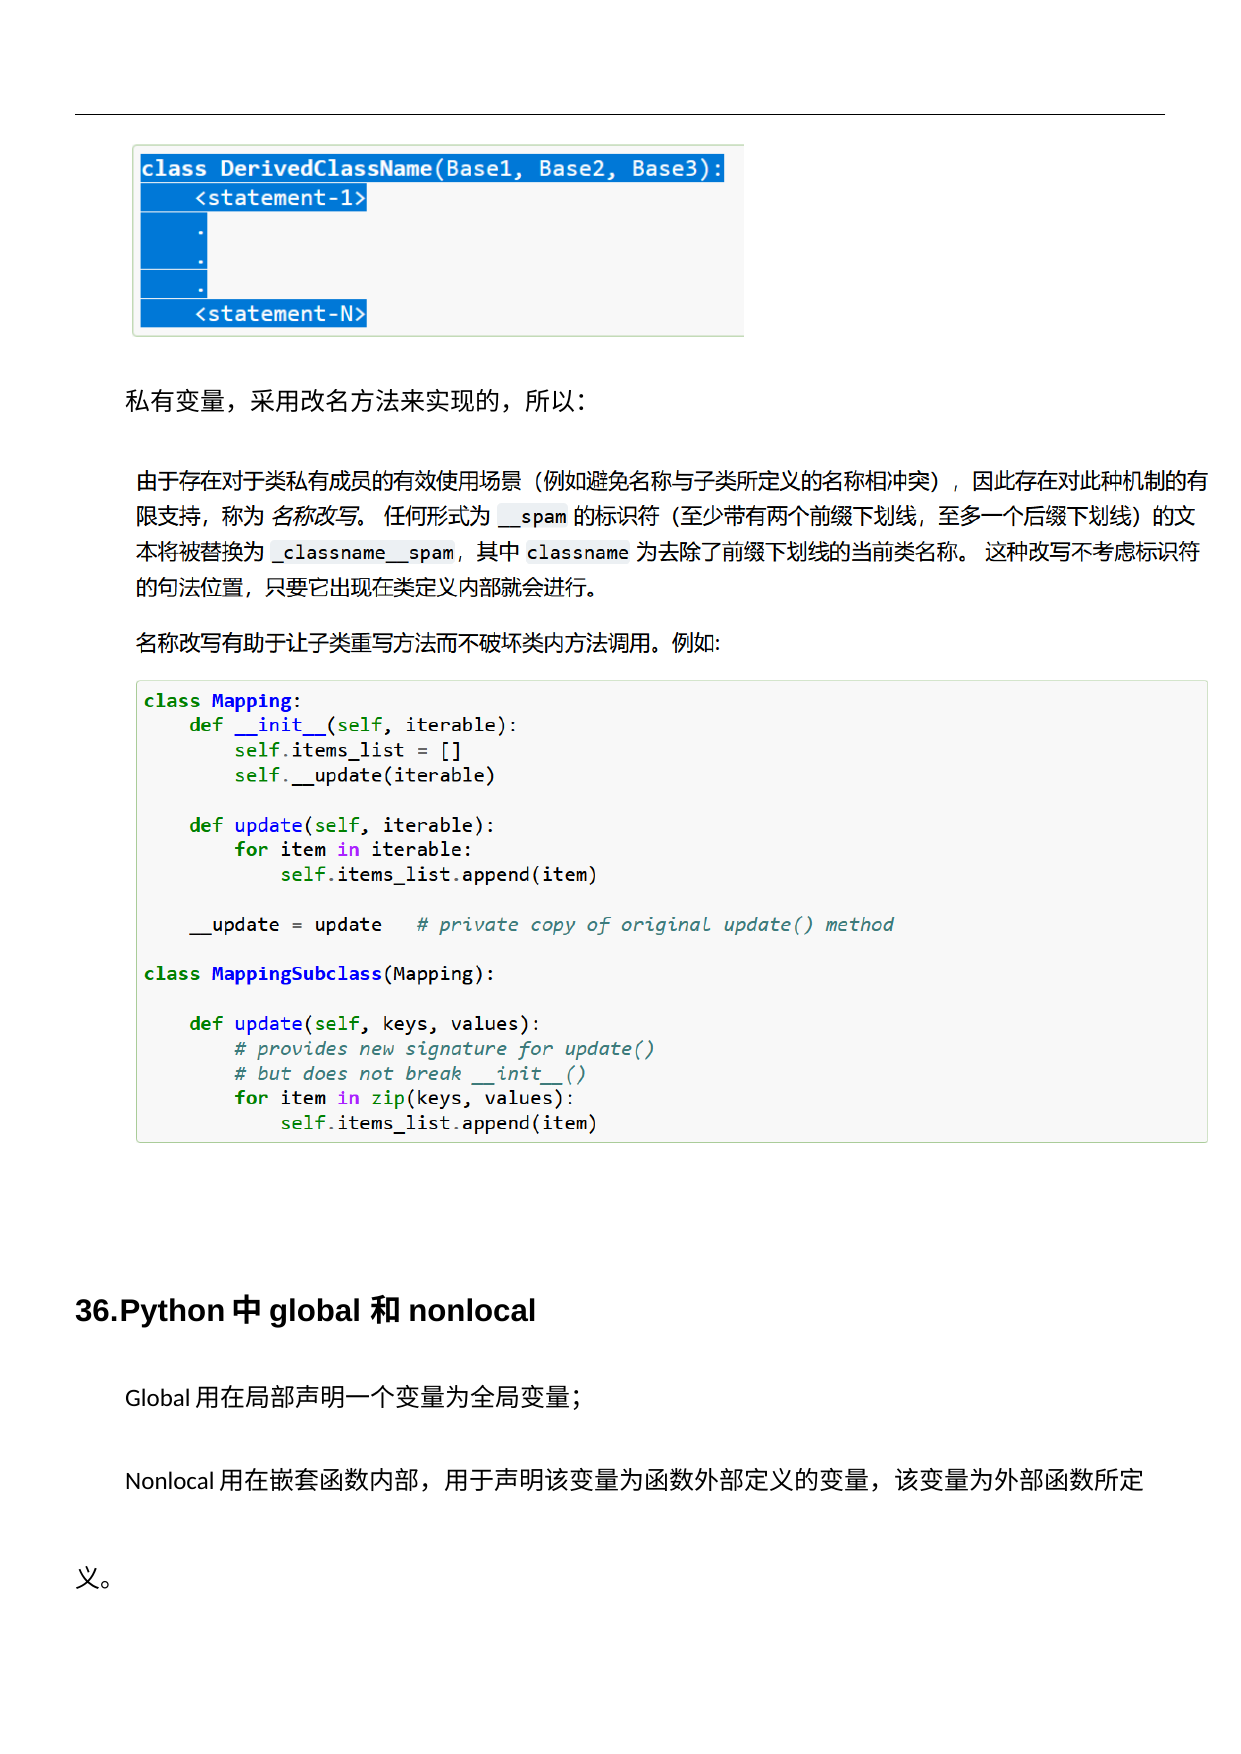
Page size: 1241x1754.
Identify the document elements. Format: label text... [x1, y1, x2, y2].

text 私有变量，采用改名方法来实现的，所以： [75, 367, 1165, 432]
text Nonlocal用在嵌套函数内部，用于声明该变量为函数外部定义的变量，该变量为外部函数所定义。 [75, 1446, 1165, 1609]
subtitle Python中global 和 nonlocal [75, 1275, 1165, 1340]
text Global用在局部声明一个变量为全局变量； [75, 1363, 1165, 1428]
